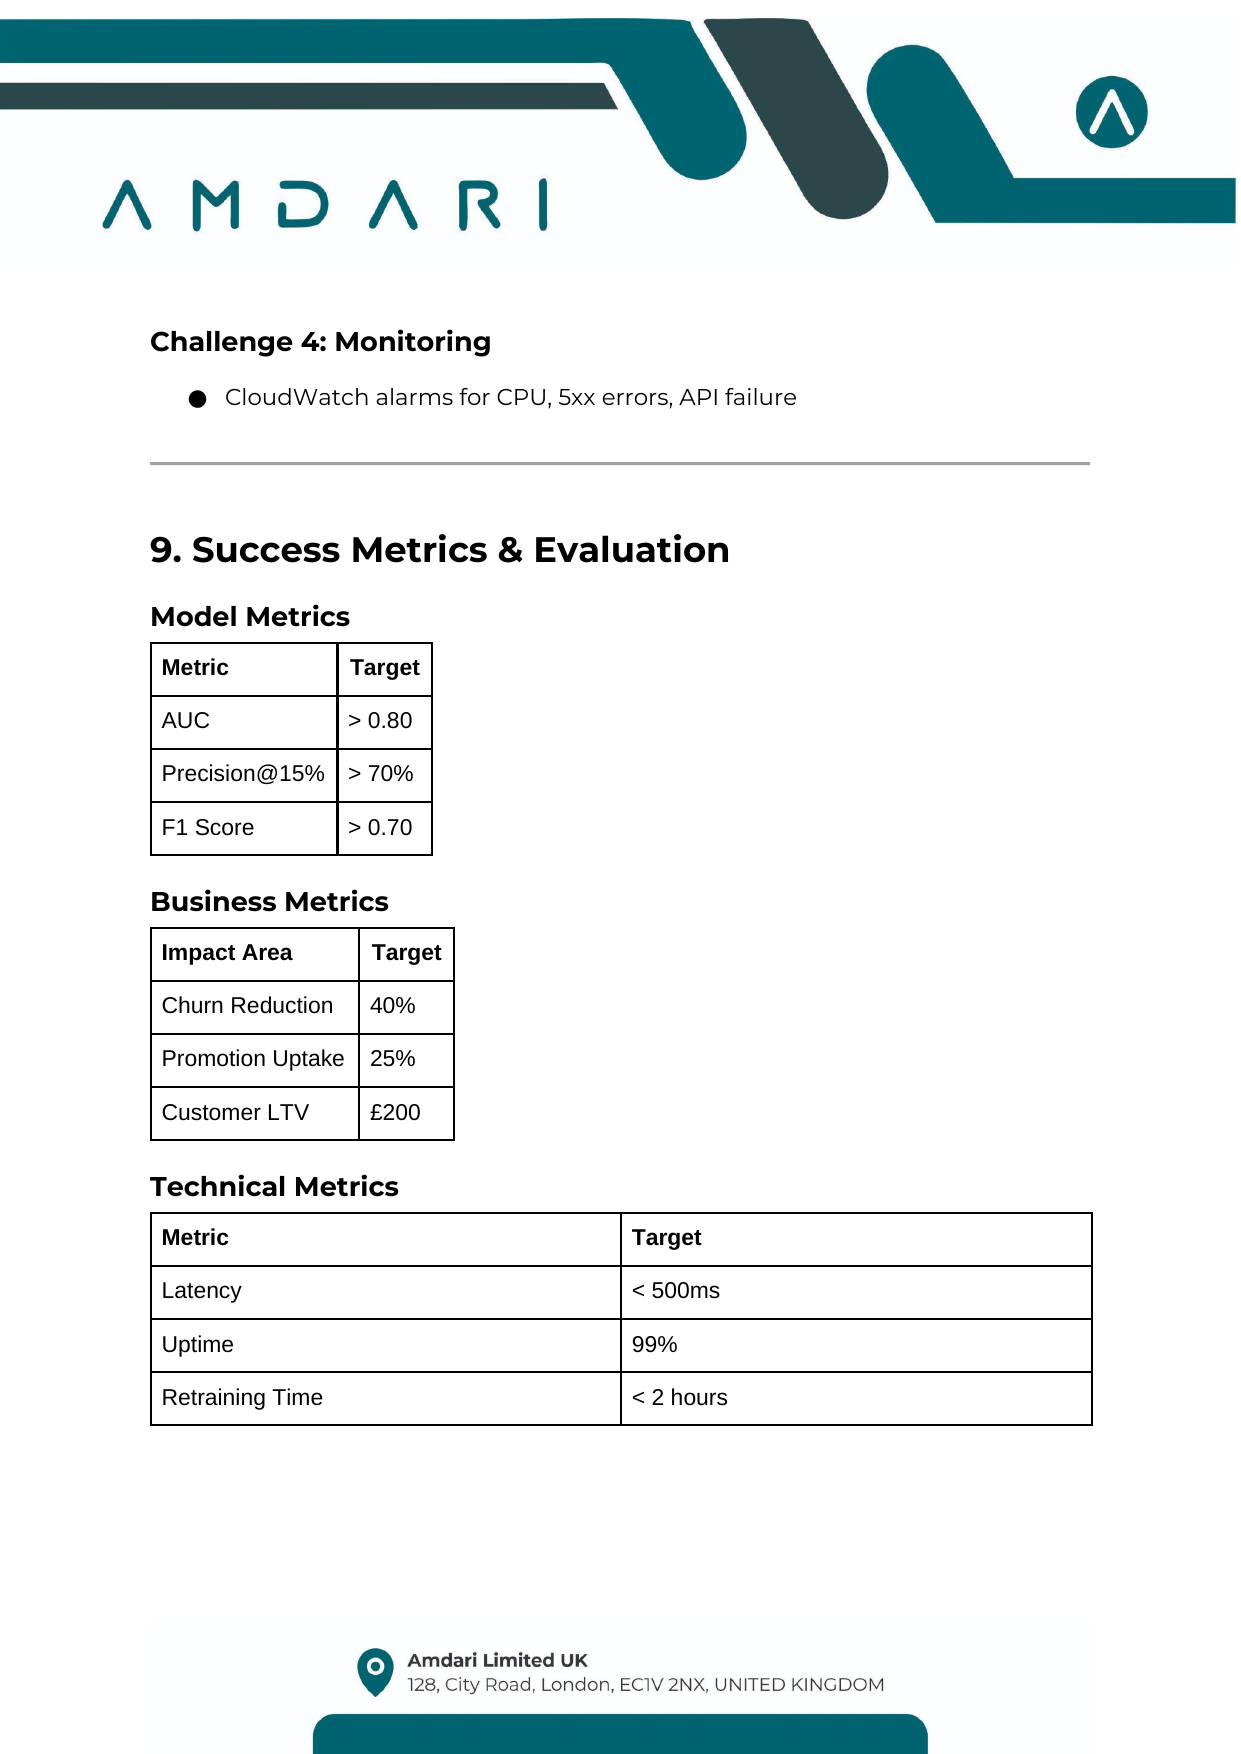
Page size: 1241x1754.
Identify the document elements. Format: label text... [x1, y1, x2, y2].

list CloudWatch alarms for CPU, 5xx errors, API failure [187, 383, 1090, 437]
table_cell > 70% [339, 750, 431, 801]
table_header Metric [152, 1214, 620, 1265]
table_cell > 0.70 [339, 803, 431, 854]
subtitle Business Metrics [150, 885, 1090, 918]
table_cell > 0.80 [339, 697, 431, 748]
table_header Impact Area [152, 929, 358, 980]
table_cell 25% [360, 1035, 453, 1086]
table_cell Churn Reduction [152, 982, 358, 1033]
subtitle Technical Metrics [150, 1170, 1090, 1203]
table_cell Precision@15% [152, 750, 336, 801]
table_cell £200 [360, 1088, 453, 1139]
table_cell < 2 hours [622, 1373, 1091, 1424]
subtitle Model Metrics [150, 600, 1090, 633]
table_cell 40% [360, 982, 453, 1033]
table_cell Retraining Time [152, 1373, 620, 1424]
table_cell AUC [152, 697, 336, 748]
table_cell Promotion Uptake [152, 1035, 358, 1086]
subtitle Challenge 4: Monitoring [150, 325, 1090, 358]
table_cell Latency [152, 1267, 620, 1318]
table_cell F1 Score [152, 803, 336, 854]
table_cell Customer LTV [152, 1088, 358, 1139]
table_header Target [622, 1214, 1091, 1265]
picture [149, 1622, 1091, 1754]
table_header Target [339, 644, 431, 695]
table_header Metric [152, 644, 336, 695]
picture [0, 18, 1237, 265]
table_cell Uptime [152, 1320, 620, 1371]
subtitle 9. Success Metrics & Evaluation [150, 528, 1090, 571]
table_header Target [360, 929, 453, 980]
table_cell 99% [622, 1320, 1091, 1371]
table_cell < 500ms [622, 1267, 1091, 1318]
